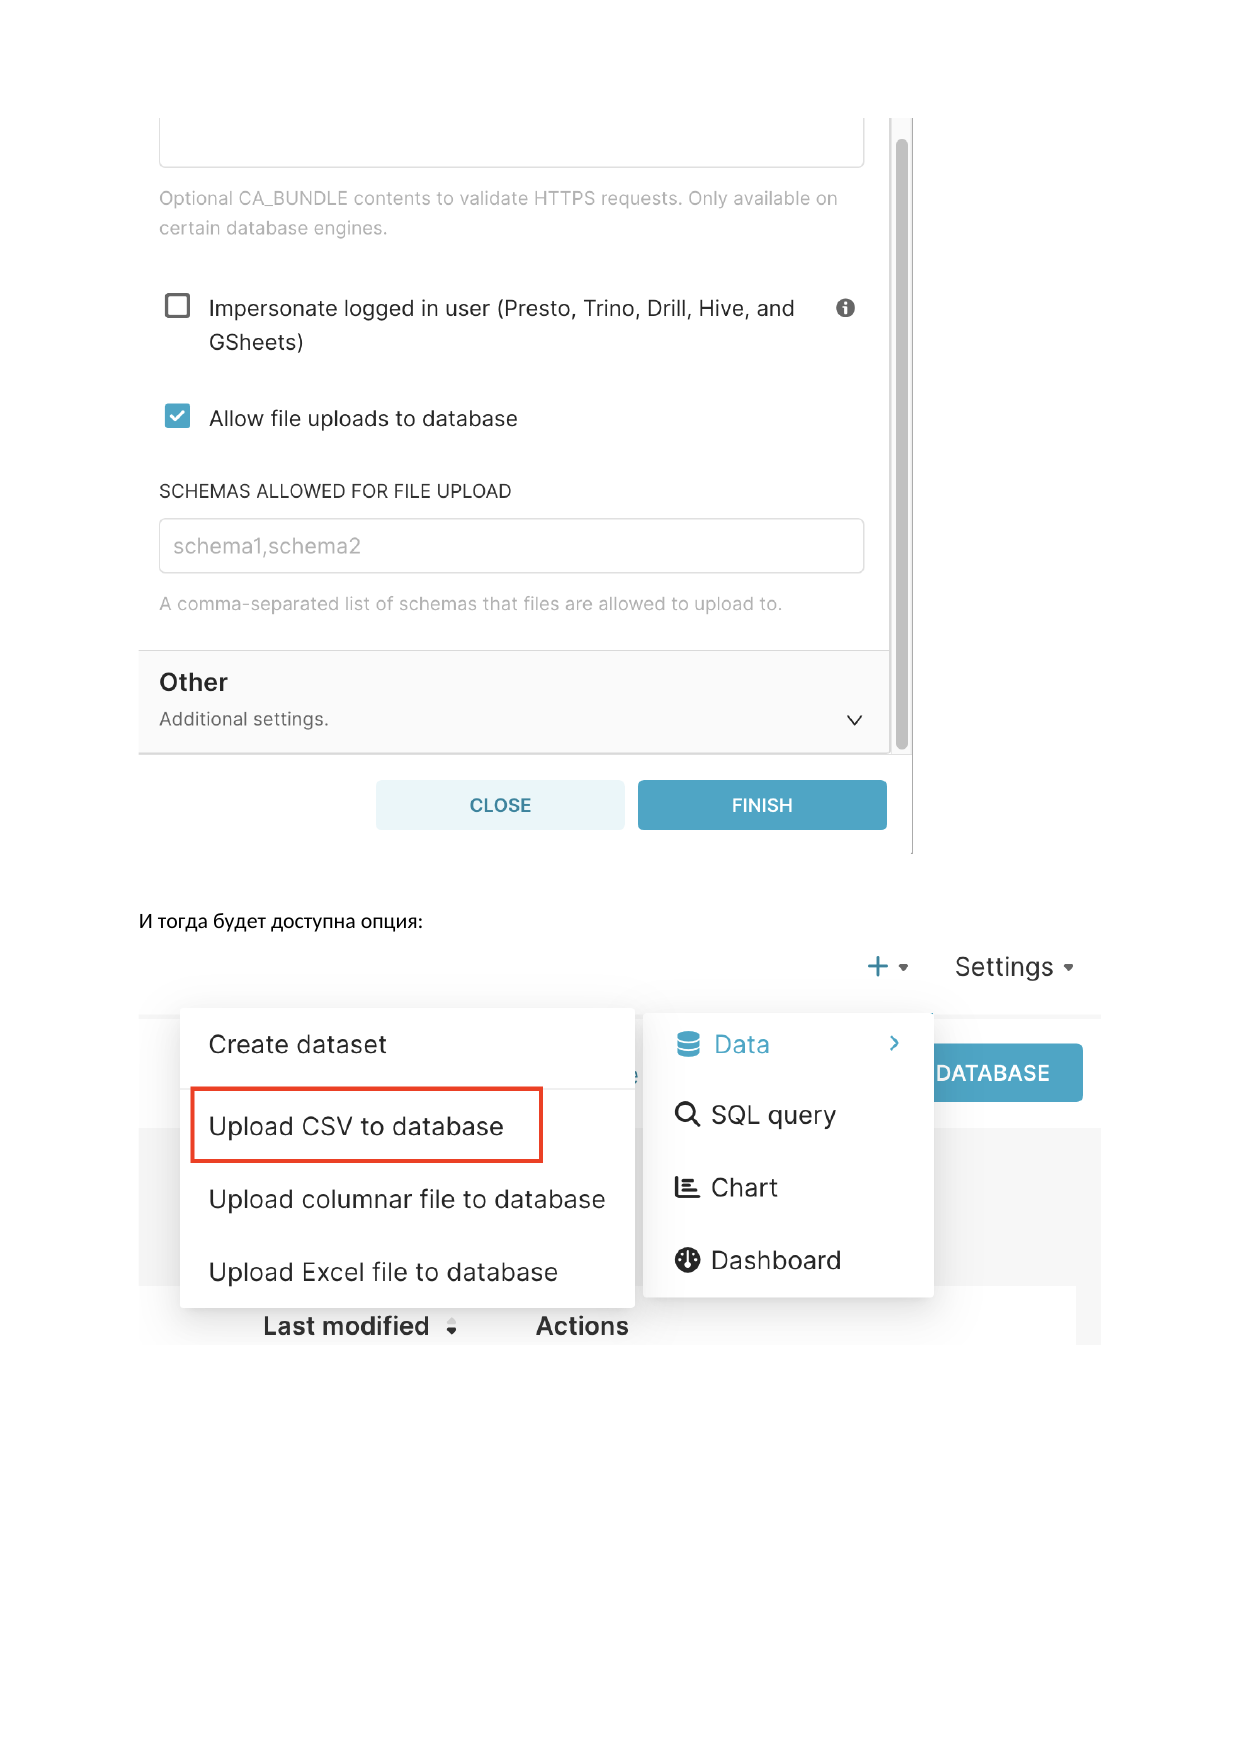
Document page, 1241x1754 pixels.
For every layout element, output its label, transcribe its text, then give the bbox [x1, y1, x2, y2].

picture [138, 118, 913, 854]
picture [138, 933, 1101, 1345]
text И тогда будет доступна опция: [139, 907, 1101, 933]
